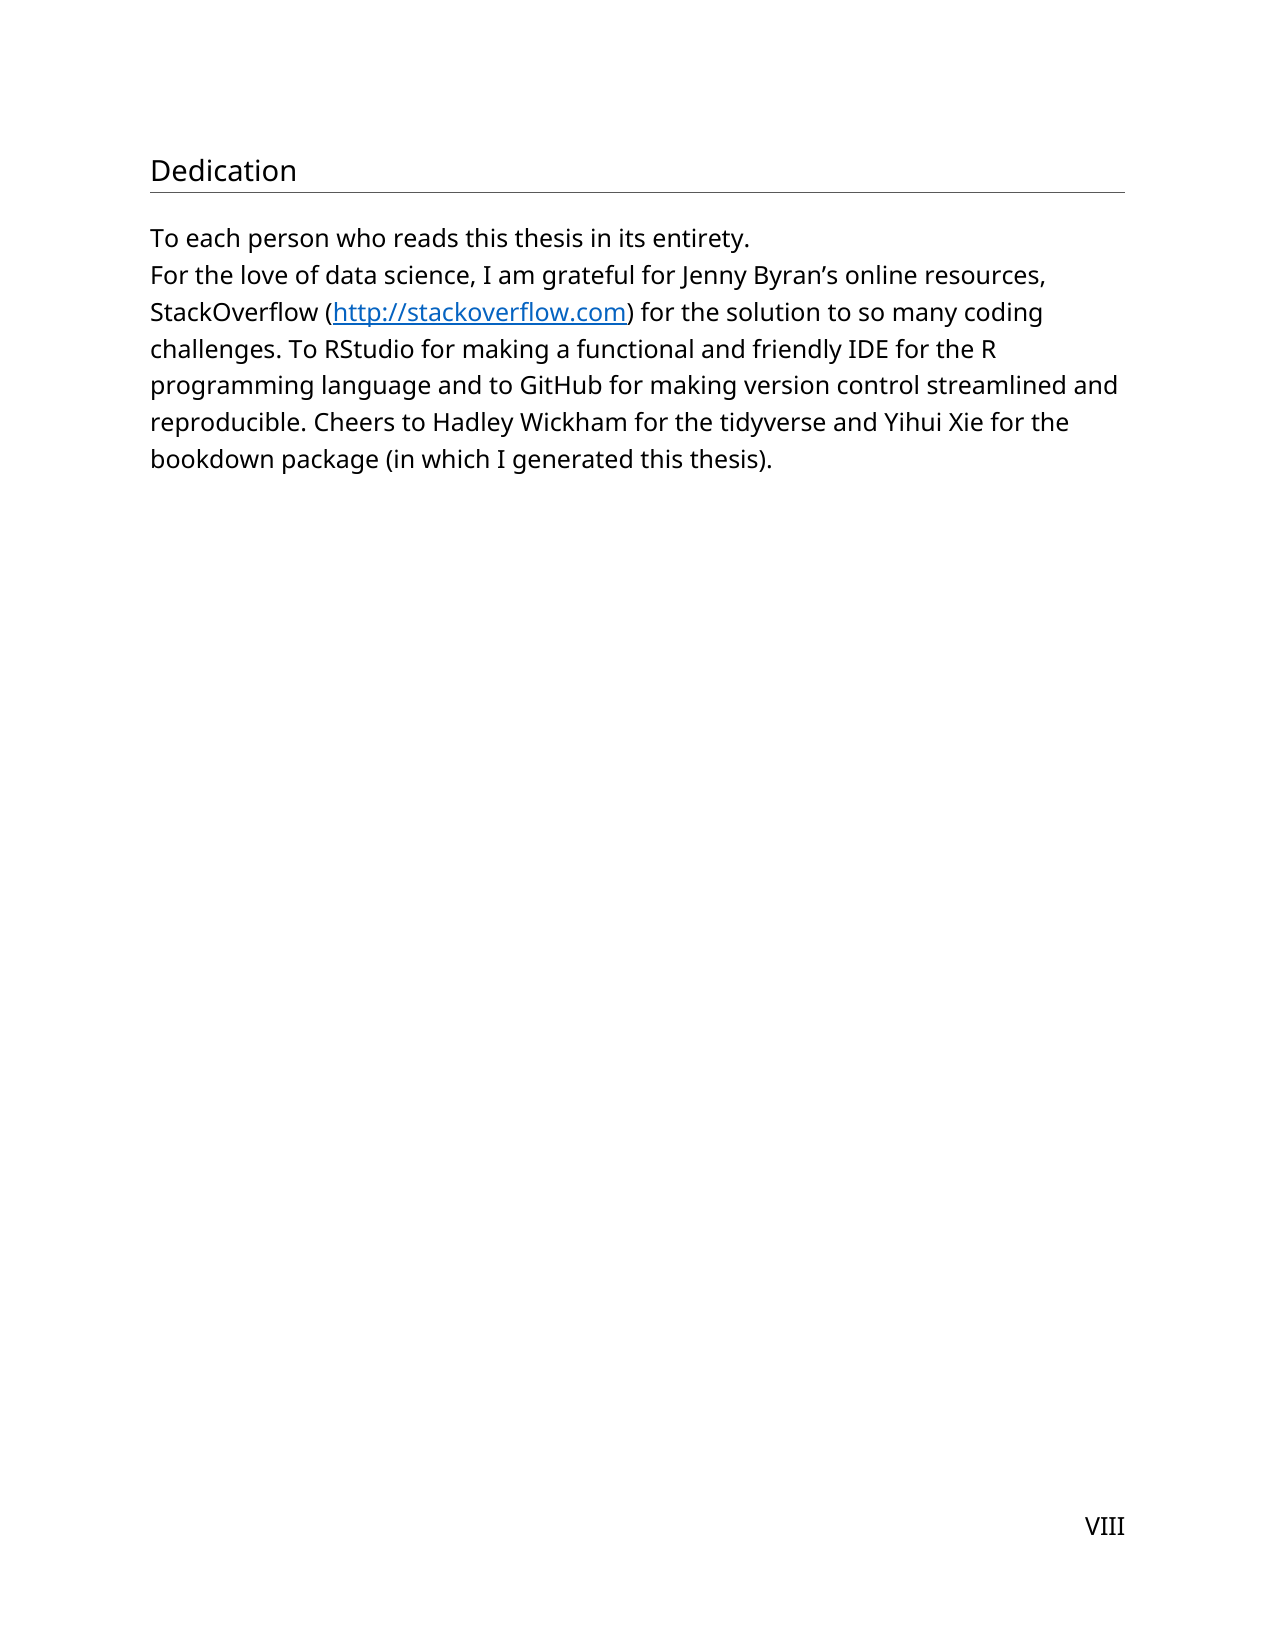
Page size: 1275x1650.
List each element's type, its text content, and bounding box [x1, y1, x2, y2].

text To each person who reads this thesis in its entirety. [150, 221, 1125, 255]
text For the love of data science, I am grateful for Jenny Byran’s online resources, StackOverflow (http://stackoverflow.com) for the solution to so many coding challenges. To RStudio for making a functional and friendly IDE for the R programming language and to GitHub for making version control streamlined and reproducible. Cheers to Hadley Wickham for the tidyverse and Yihui Xie for the bookdown package (in which I generated this thesis). [150, 258, 1125, 476]
subtitle Dedication [150, 150, 1125, 192]
